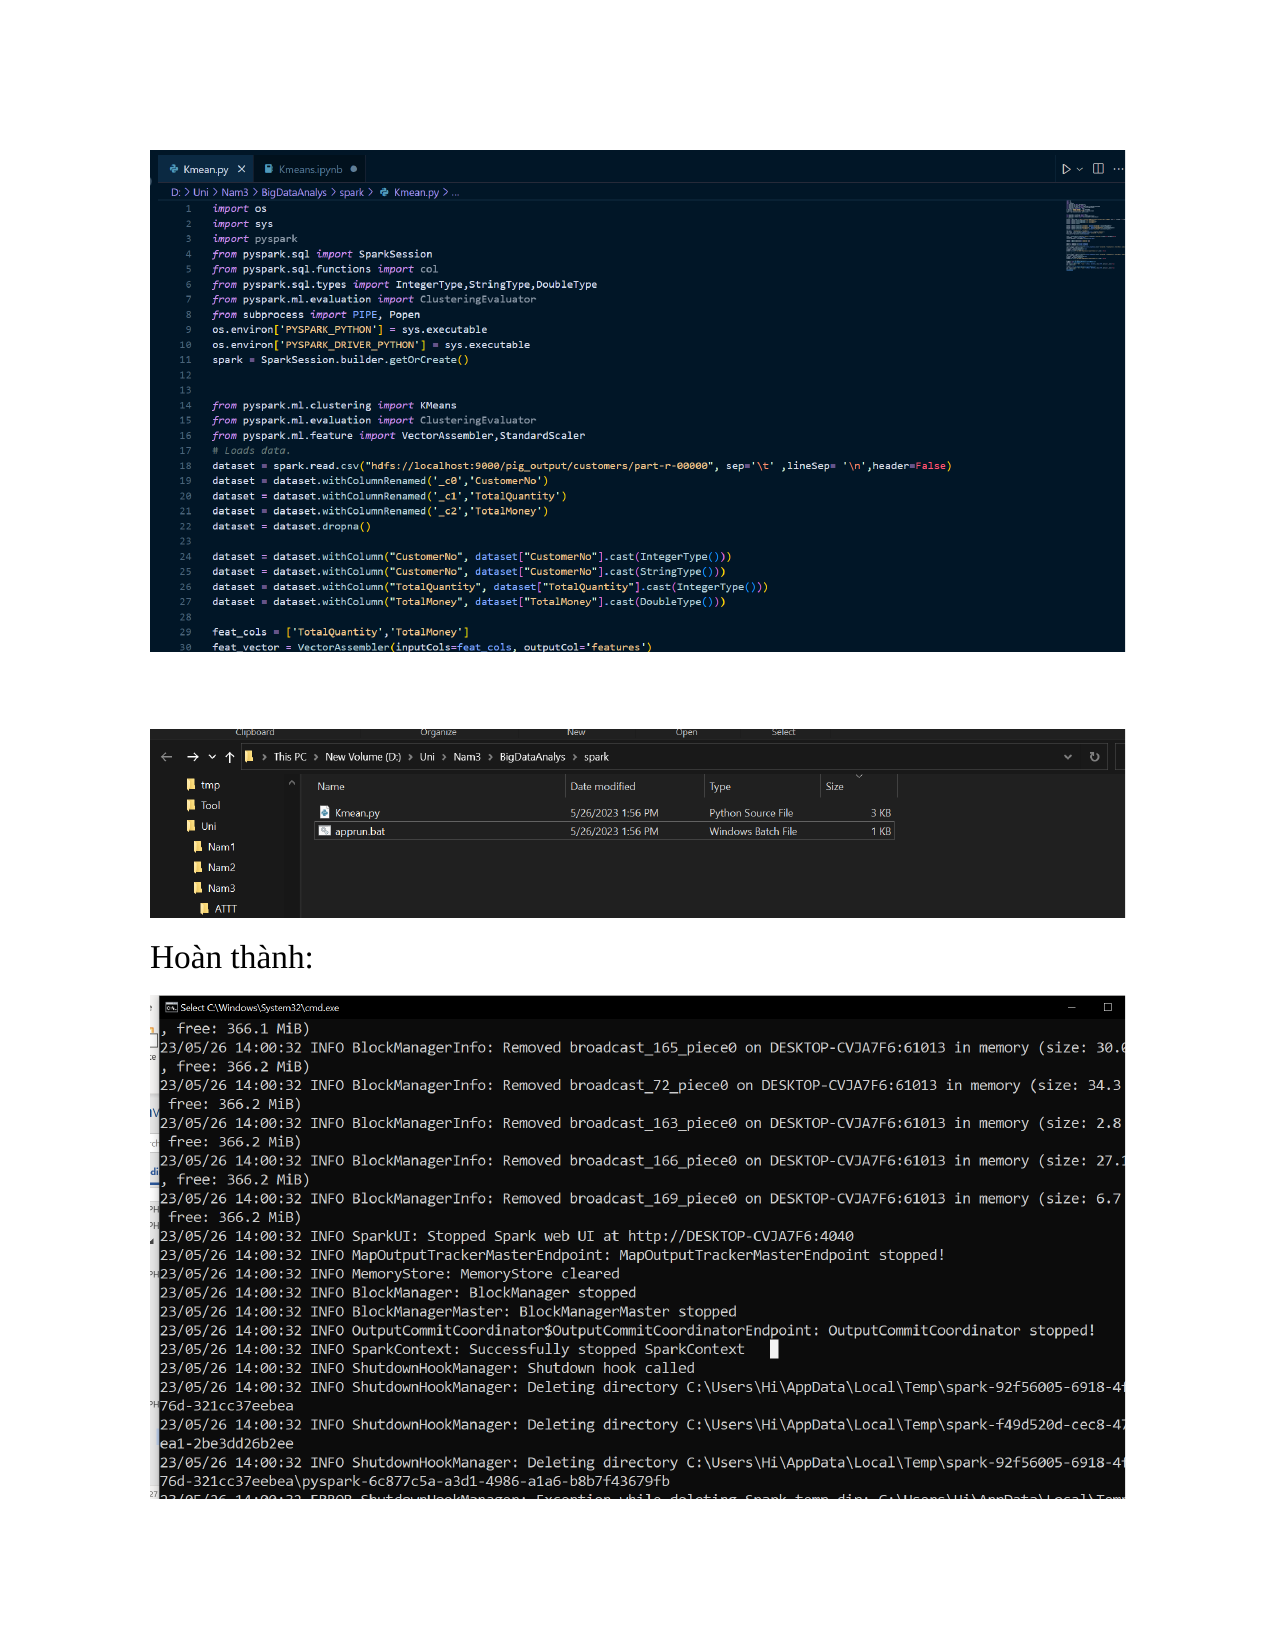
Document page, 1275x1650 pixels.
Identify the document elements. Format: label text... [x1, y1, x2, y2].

picture [150, 995, 1125, 1499]
text Hoàn thành: [150, 937, 1125, 975]
picture [150, 150, 1125, 652]
picture [150, 729, 1125, 918]
